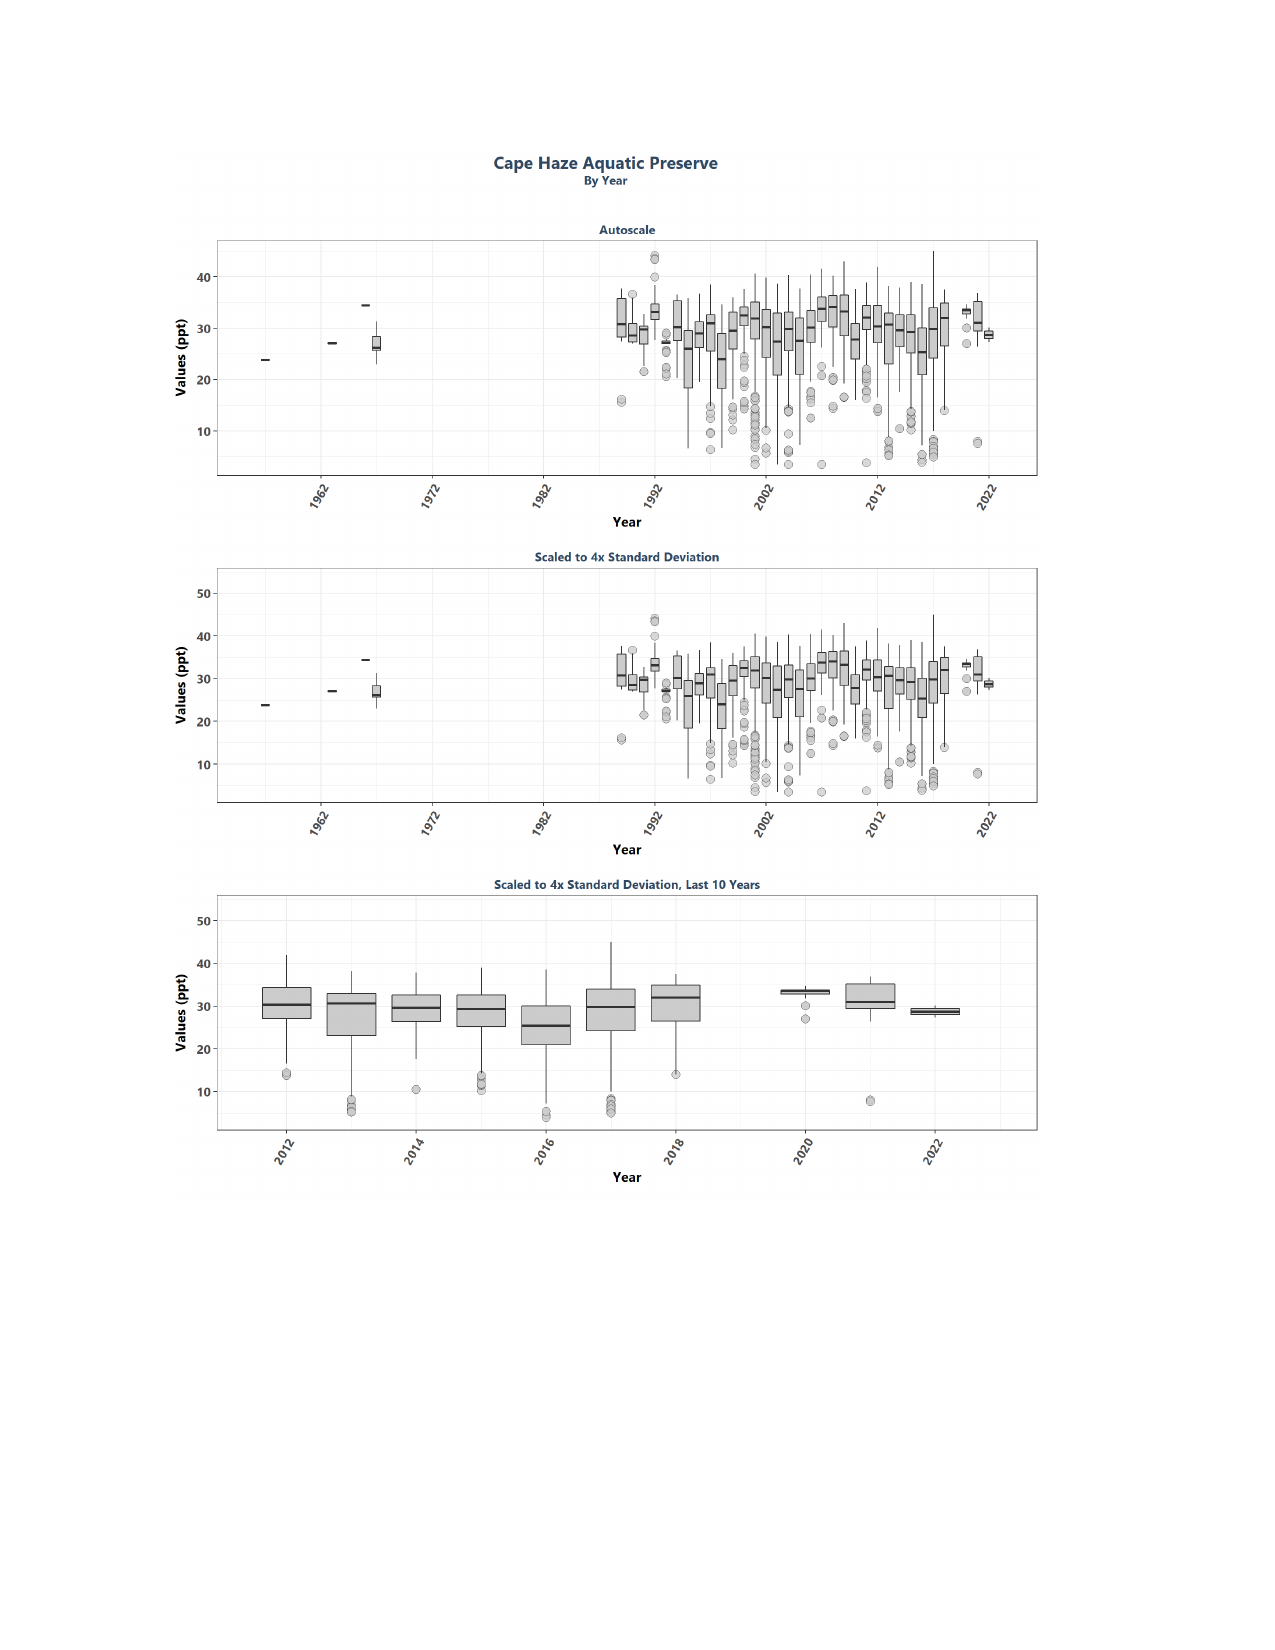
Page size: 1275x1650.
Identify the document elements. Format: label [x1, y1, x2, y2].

picture [168, 150, 1044, 1200]
